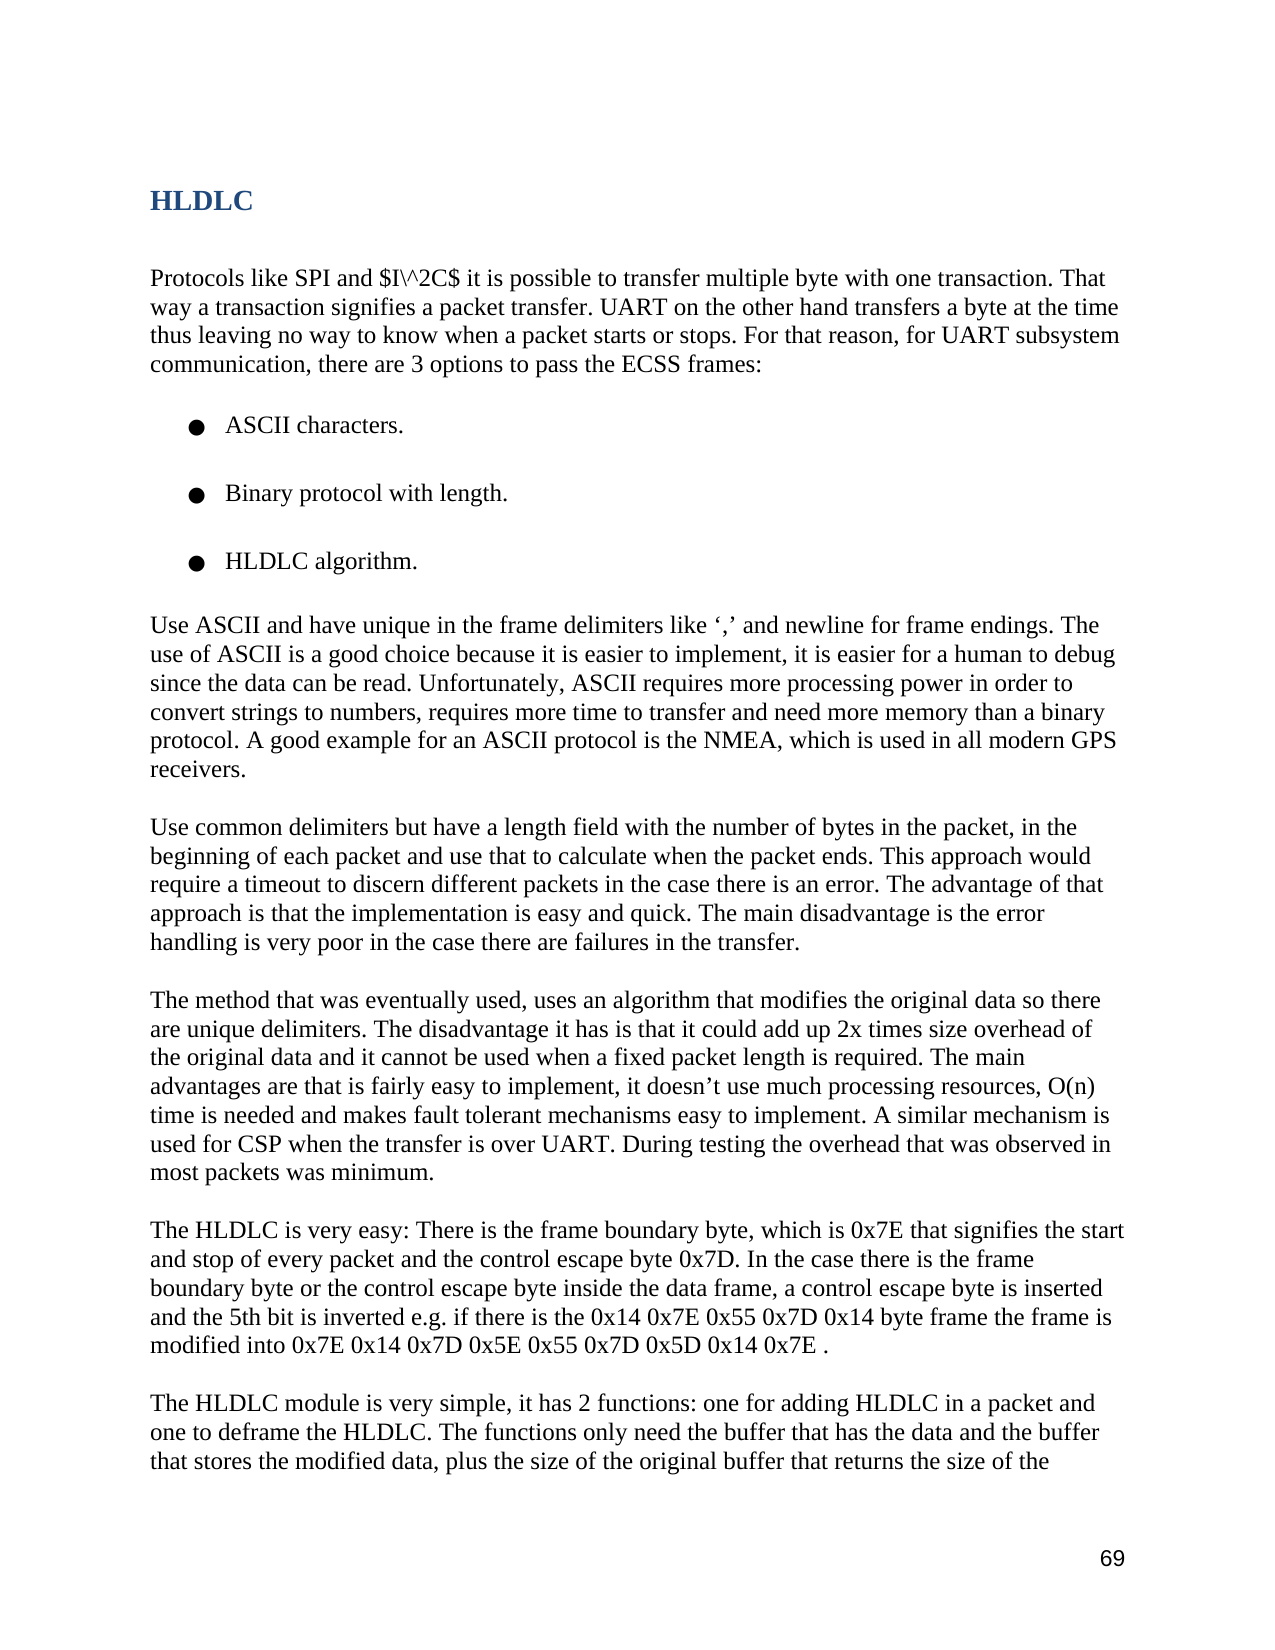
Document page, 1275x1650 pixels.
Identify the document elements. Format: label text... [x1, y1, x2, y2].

text The method that was eventually used, uses an algorithm that modifies the original data so there are unique delimiters. The disadvantage it has is that it could add up 2x times size overhead of the original data and it cannot be used when a fixed packet length is required. The main advantages are that is fairly easy to implement, it doesn’t use much processing resources, O(n) time is needed and makes fault tolerant mechanisms easy to implement. A similar mechanism is used for CSP when the transfer is over UART. During testing the overhead that was observed in most packets was minimum. [150, 985, 1125, 1186]
list HLDLC algorithm. [187, 538, 1125, 581]
text Use ASCII and have unique in the frame delimiters like ‘,’ and newline for frame endings. The use of ASCII is a good choice because it is easier to implement, it is easier for a human to debug since the data can be read. Unfortunately, ASCII requires more processing power in order to convert strings to numbers, requires more time to transfer and need more memory than a binary protocol. A good example for an ASCII protocol is the NMEA, which is used in all modern GPS receivers. [150, 610, 1125, 783]
list Binary protocol with length. [187, 471, 1125, 513]
text Use common delimiters but have a length field with the number of bytes in the packet, in the beginning of each packet and use that to calculate when the packet ends. This approach would require a timeout to discern different packets in the case there is an error. The advantage of that approach is that the implementation is easy and quick. The main disadvantage is the error handling is very poor in the case there are failures in the transfer. [150, 812, 1125, 956]
list ASCII characters. [187, 403, 1125, 446]
text The HLDLC is very easy: There is the frame boundary byte, which is 0x7E that signifies the start and stop of every packet and the control escape byte 0x7D. In the case there is the frame boundary byte or the control escape byte inside the data frame, a control escape byte is inserted and the 5th bit is inverted e.g. if there is the 0x14 0x7E 0x55 0x7D 0x14 byte frame the frame is modified into 0x7E 0x14 0x7D 0x5E 0x55 0x7D 0x5D 0x14 0x7E . [150, 1215, 1125, 1359]
text Protocols like SPI and $I\^2C$ it is possible to transfer multiple byte with one transaction. That way a transaction signifies a packet transfer. UART on the other hand transfers a byte at the time thus leaving no way to know when a packet starts or stops. For that reason, for UART subsystem communication, there are 3 options to pass the ECSS frames: [150, 263, 1125, 378]
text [150, 1388, 1125, 1474]
subtitle HLDLC [150, 183, 1089, 217]
